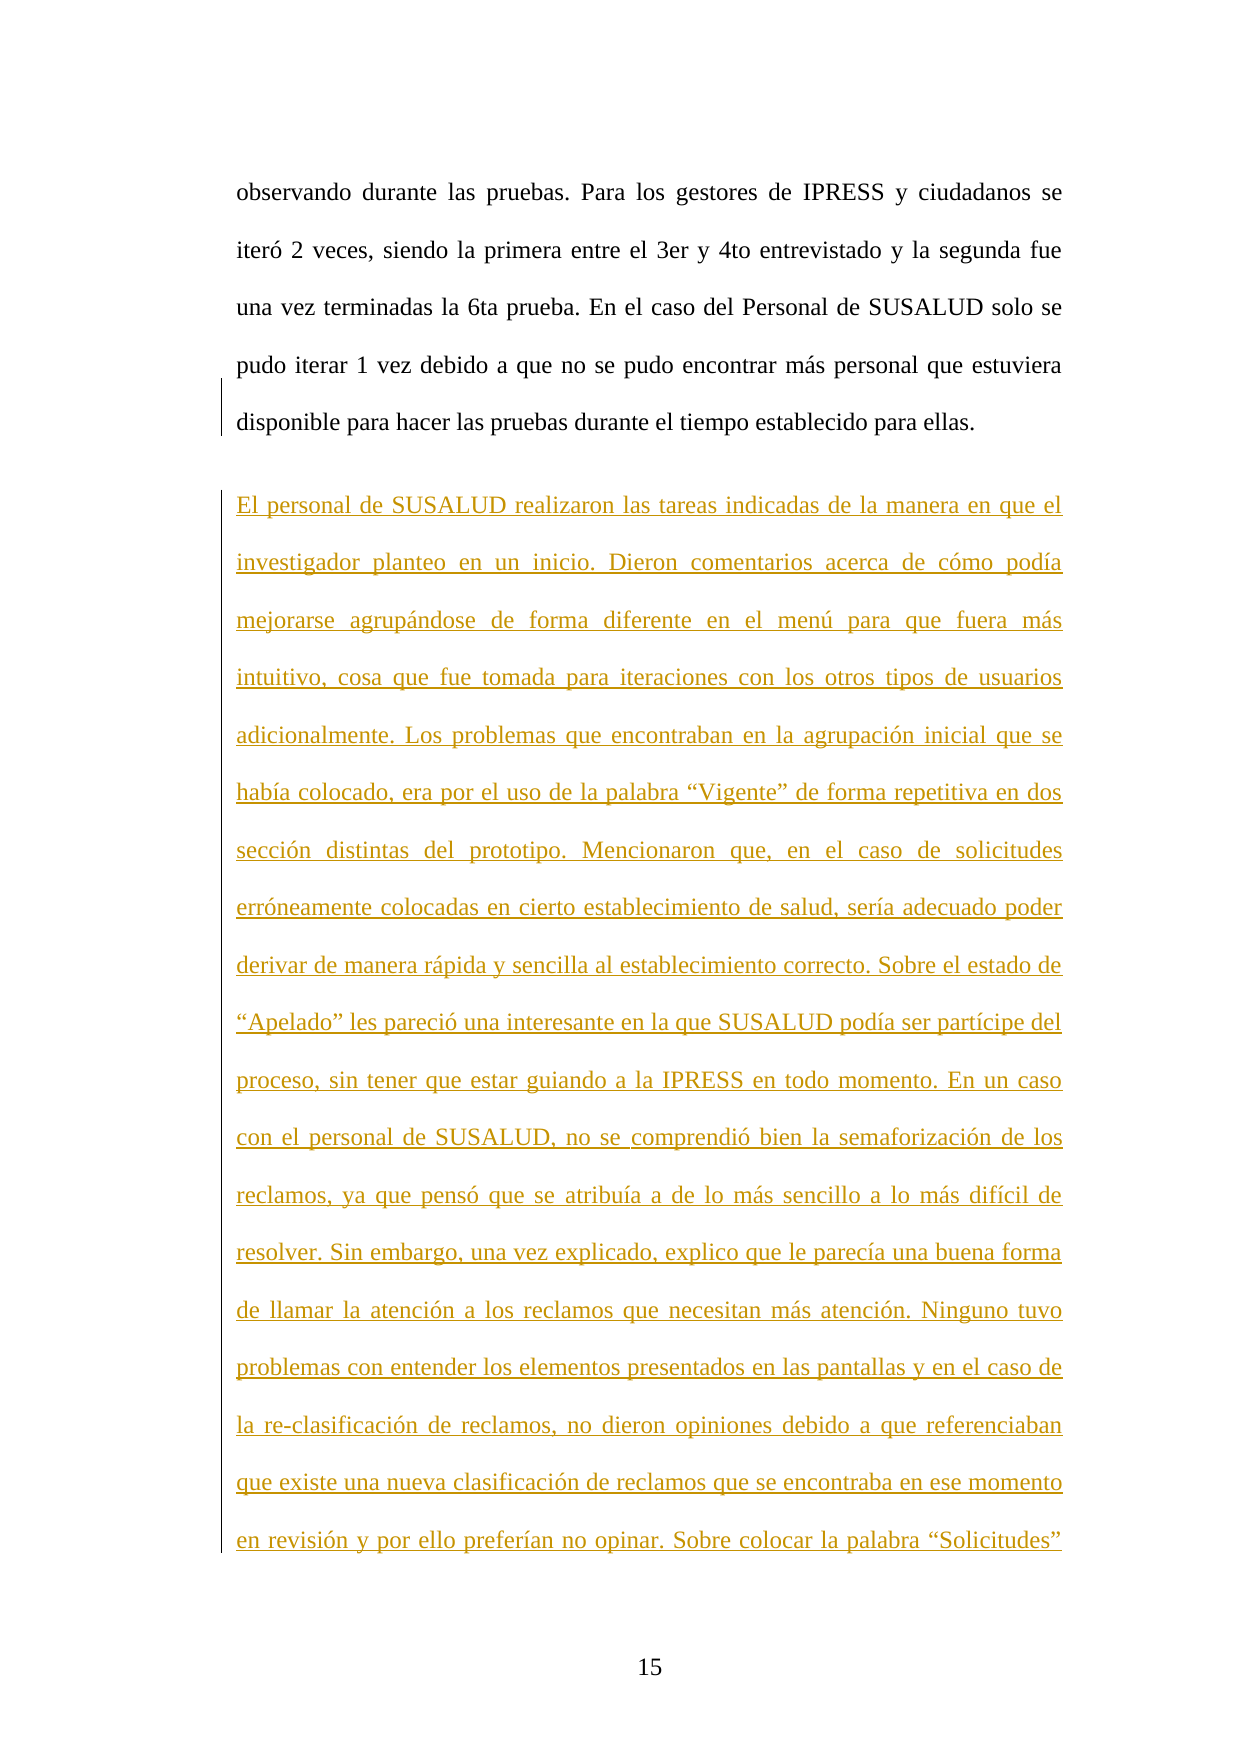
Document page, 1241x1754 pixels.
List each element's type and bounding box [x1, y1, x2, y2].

text [236, 177, 1063, 436]
